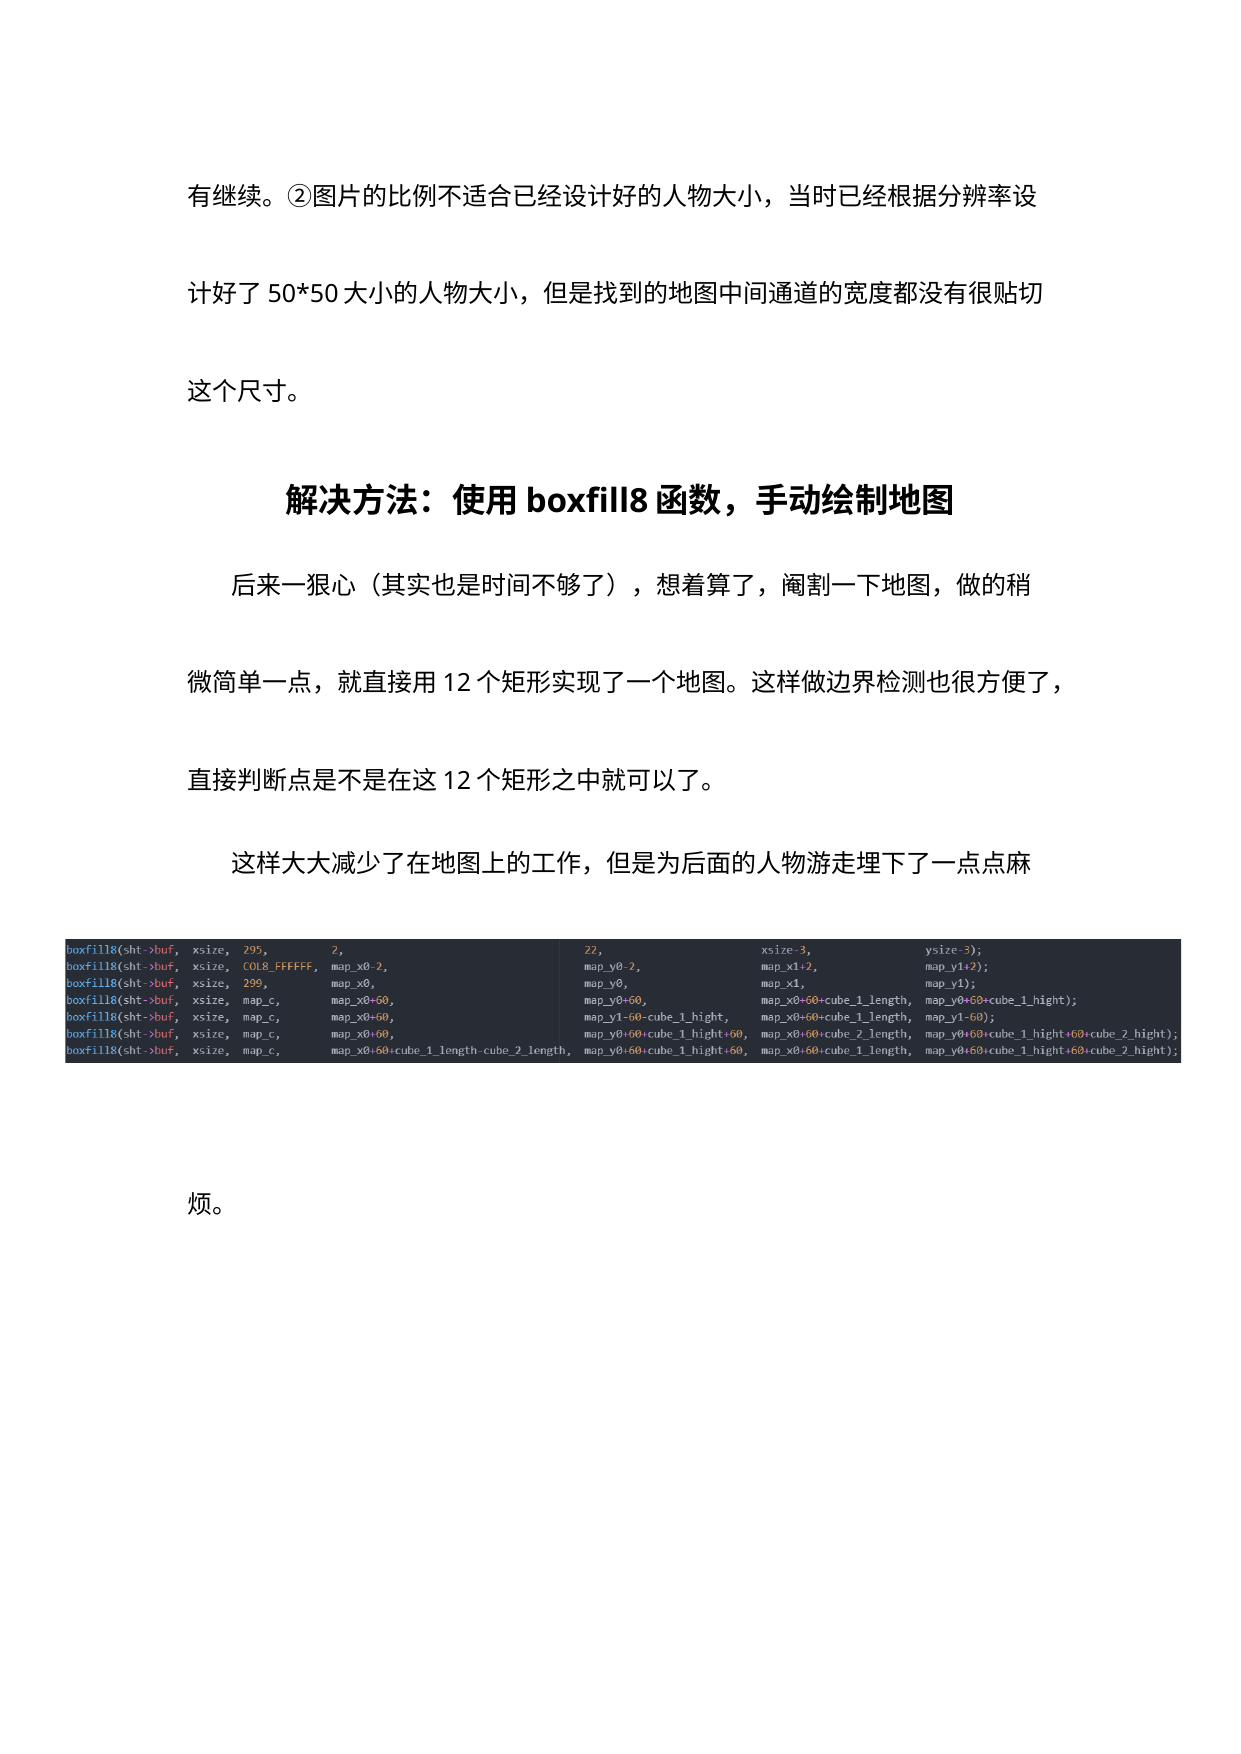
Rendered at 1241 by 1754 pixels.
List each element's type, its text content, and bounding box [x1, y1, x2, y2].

text 后来一狠心（其实也是时间不够了），想着算了，阉割一下地图，做的稍微简单一点，就直接用12个矩形实现了一个地图。这样做边界检测也很方便了，直接判断点是不是在这12个矩形之中就可以了。 [187, 551, 1053, 811]
picture [65, 939, 1182, 1063]
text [187, 162, 1053, 422]
subtitle 解决方法：使用boxfill8函数，手动绘制地图 [187, 465, 1053, 530]
text 这样大大减少了在地图上的工作，但是为后面的人物游走埋下了一点点麻烦。 [187, 1063, 1053, 1235]
text 这样大大减少了在地图上的工作，但是为后面的人物游走埋下了一点点麻烦。 [187, 829, 1053, 939]
